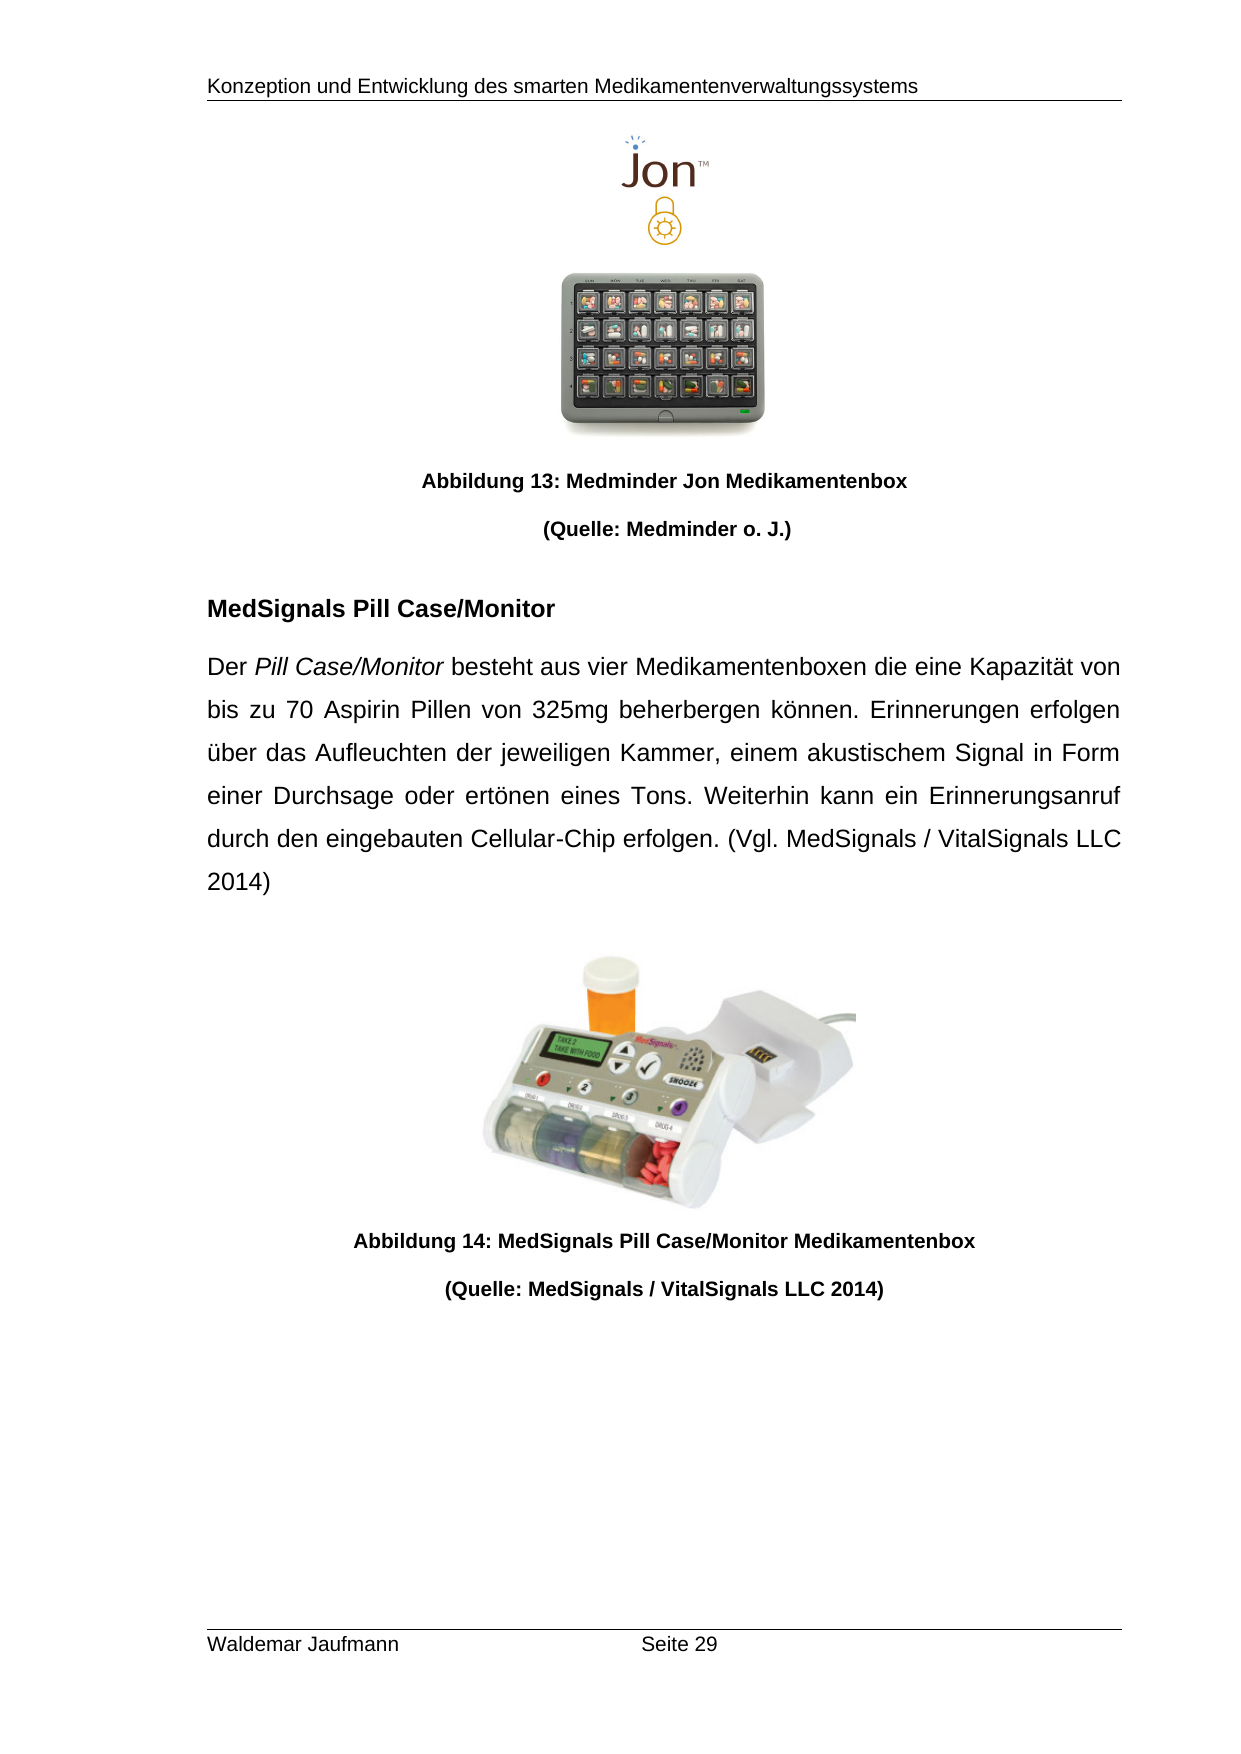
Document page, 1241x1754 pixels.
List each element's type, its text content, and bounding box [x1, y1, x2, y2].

text Abbildung 13: Medminder Jon Medikamentenbox [207, 468, 1122, 492]
picture [473, 939, 856, 1217]
picture [520, 118, 809, 456]
text MedSignals Pill Case/Monitor [207, 594, 1122, 623]
text Abbildung 14: MedSignals Pill Case/Monitor Medikamentenbox [207, 1229, 1122, 1253]
text (Quelle: MedSignals / VitalSignals LLC 2014) [207, 1277, 1122, 1301]
text (Quelle: Medminder o. J.) [207, 517, 1122, 541]
text Der Pill Case/Monitor besteht aus vier Medikamentenboxen die eine Kapazität von bis zu 70 Aspirin Pillen von 325mg beherbergen können. Erinnerungen erfolgen über das Aufleuchten der jeweiligen Kammer, einem akustischem Signal in Form einer Durchsage oder ertönen eines Tons. Weiterhin kann ein Erinnerungsanruf durch den eingebauten Cellular-Chip erfolgen. (Vgl. MedSignals / VitalSignals LLC 2014) [207, 652, 1122, 896]
